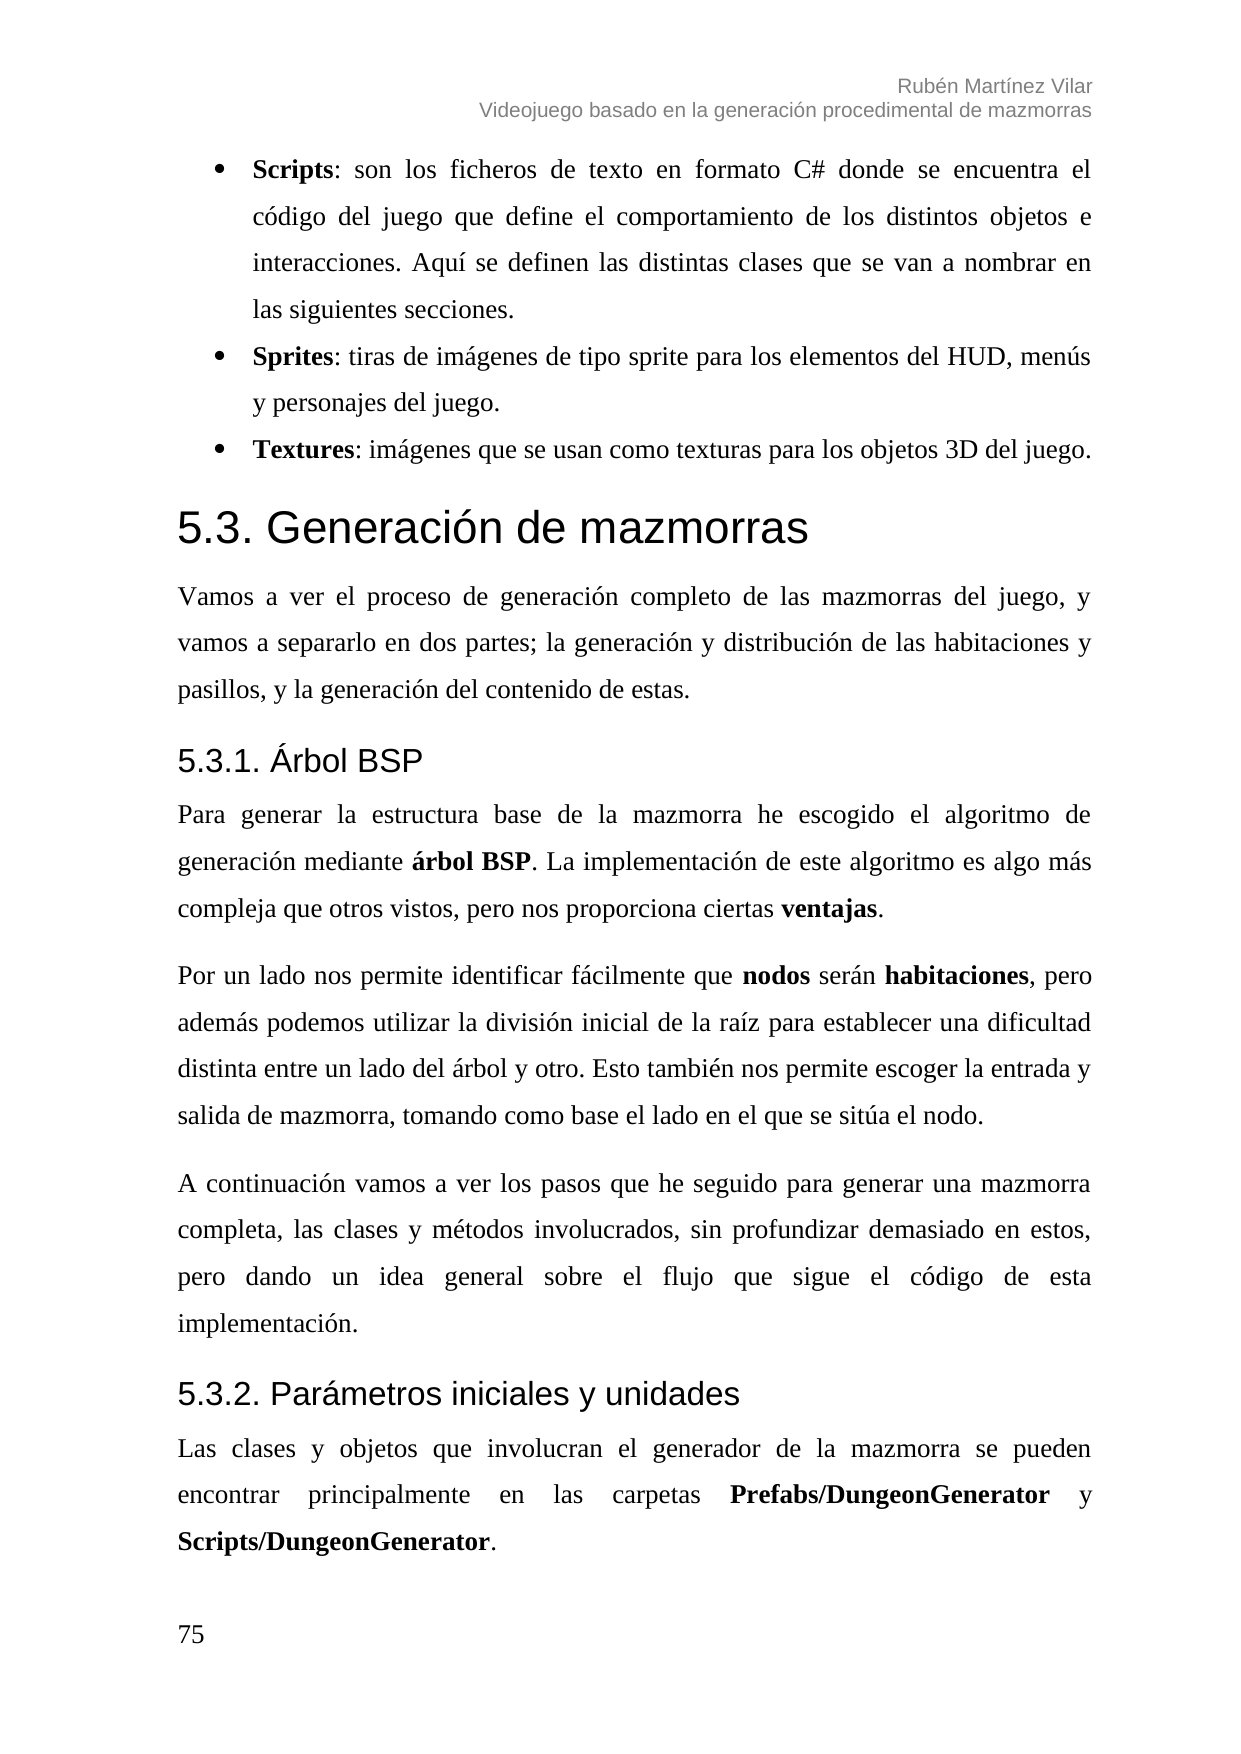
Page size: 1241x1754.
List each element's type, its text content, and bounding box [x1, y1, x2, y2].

subtitle Árbol BSP [177, 741, 1092, 779]
text Las clases y objetos que involucran el generador de la mazmorra se pueden encontrar principalmente en las carpetas Prefabs/DungeonGenerator y Scripts/DungeonGenerator. [177, 1432, 1092, 1556]
text Por un lado nos permite identificar fácilmente que nodos serán habitaciones, pero además podemos utilizar la división inicial de la raíz para establecer una dificultad distinta entre un lado del árbol y otro. Esto también nos permite escoger la entrada y salida de mazmorra, tomando como base el lado en el que se sitúa el nodo. [177, 959, 1092, 1130]
text A continuación vamos a ver los pasos que he seguido para generar una mazmorra completa, las clases y métodos involucrados, sin profundizar demasiado en estos, pero dando un idea general sobre el flujo que sigue el código de esta implementación. [177, 1167, 1092, 1338]
subtitle Parámetros iniciales y unidades [177, 1374, 1092, 1413]
text Para generar la estructura base de la mazmorra he escogido el algoritmo de generación mediante árbol BSP. La implementación de este algoritmo es algo más compleja que otros vistos, pero nos proporciona ciertas ventajas. [177, 798, 1092, 923]
list Textures: imágenes que se usan como texturas para los objetos 3D del juego. [215, 433, 1092, 464]
subtitle Generación de mazmorras [177, 501, 1092, 553]
list Scripts: son los ficheros de texto en formato C# donde se encuentra el código del juego que define el comportamiento de los distintos objetos e interacciones. Aquí se definen las distintas clases que se van a nombrar en las siguientes secciones. [215, 153, 1092, 324]
list Sprites: tiras de imágenes de tipo sprite para los elementos del HUD, menús y personajes del juego. [215, 340, 1092, 418]
text Vamos a ver el proceso de generación completo de las mazmorras del juego, y vamos a separarlo en dos partes; la generación y distribución de las habitaciones y pasillos, y la generación del contenido de estas. [177, 580, 1092, 704]
